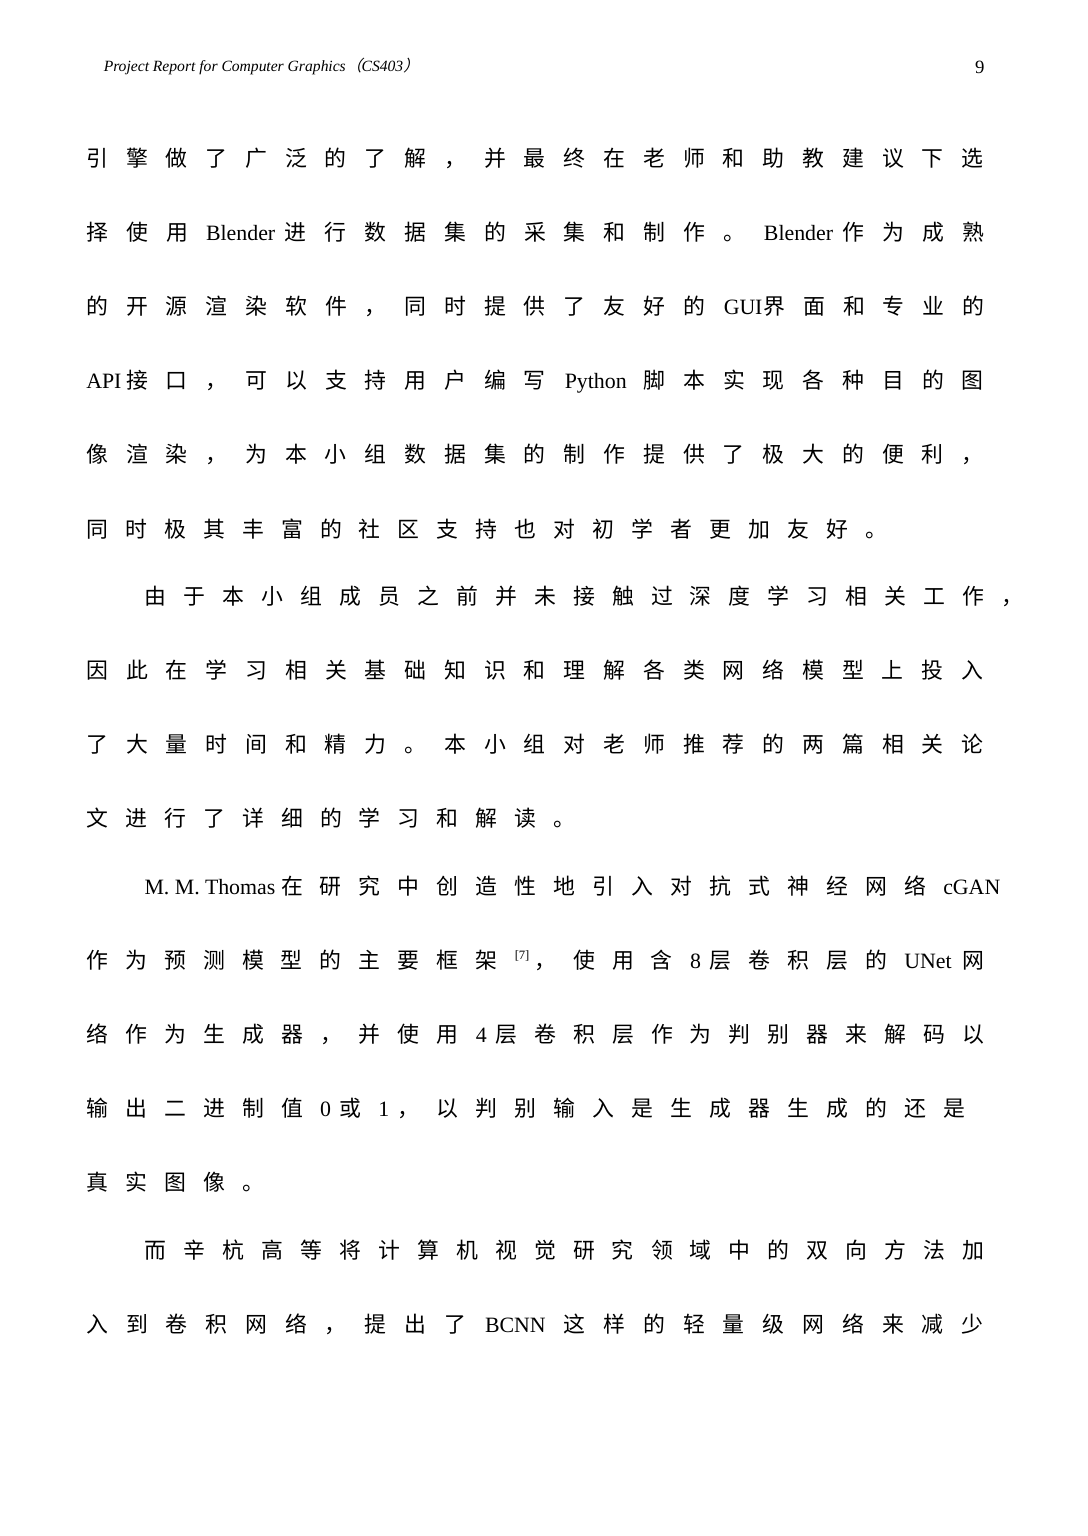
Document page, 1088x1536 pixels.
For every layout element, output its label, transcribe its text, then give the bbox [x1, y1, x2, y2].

text 由于本小组成员之前并未接触过深度学习相关工作，因此在学习相关基础知识和理解各类网络模型上投入了大量时间和精力。本小组对老师推荐的两篇相关论文进行了详细的学习和解读。 [86, 565, 1001, 847]
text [86, 1219, 1001, 1352]
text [86, 127, 1001, 557]
text M. M. Thomas在研究中创造性地引入对抗式神经网络cGAN作为预测模型的主要框架[7]，使用含8层卷积层的UNet网络作为生成器，并使用4层卷积层作为判别器来解码以输出二进制值0或1，以判别输入是生成器生成的还是真实图像。 [86, 855, 1001, 1211]
